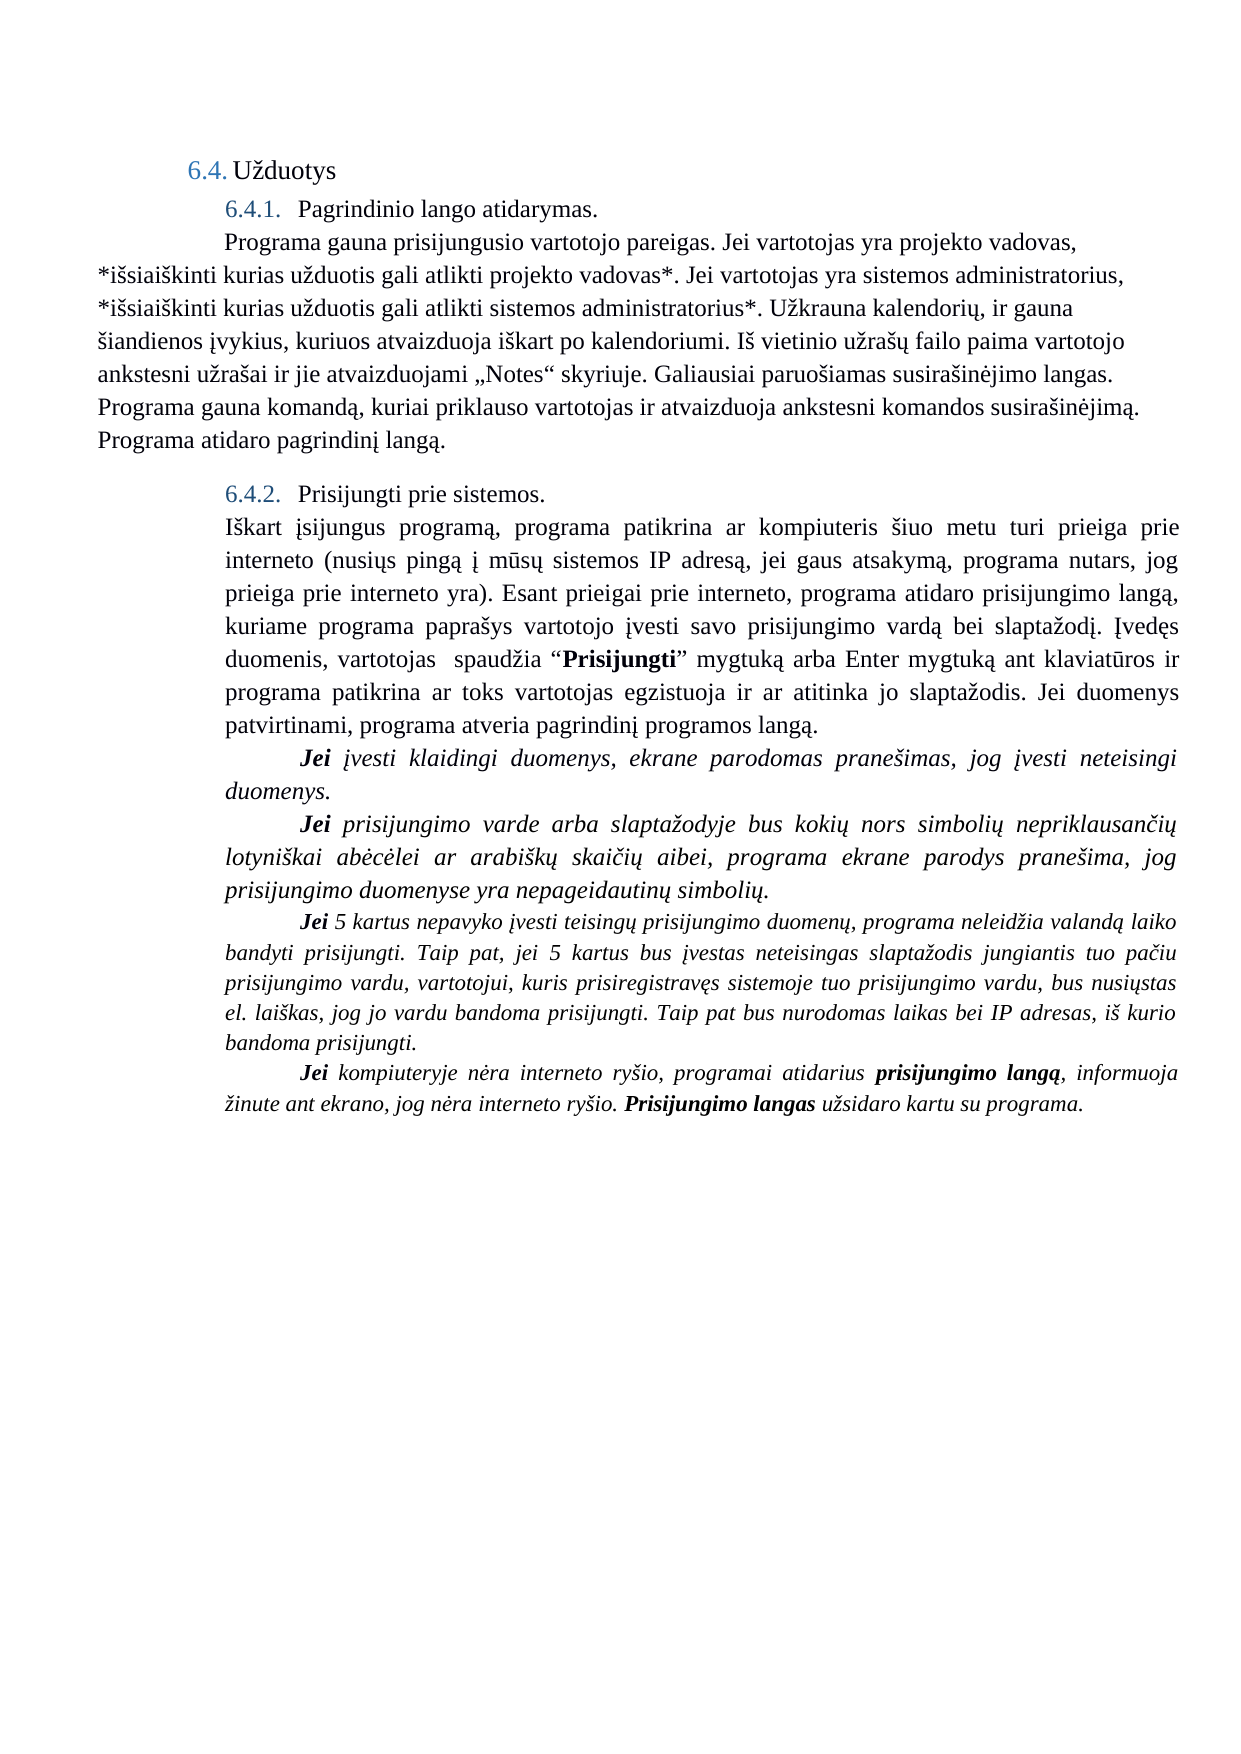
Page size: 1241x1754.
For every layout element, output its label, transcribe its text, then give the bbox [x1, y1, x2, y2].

subtitle Pagrindinio lango atidarymas. [225, 194, 1180, 223]
text Jei 5 kartus nepavyko įvesti teisingų prisijungimo duomenų, programa neleidžia valandą laiko bandyti prisijungti. Taip pat, jei 5 kartus bus įvestas neteisingas slaptažodis jungiantis tuo pačiu prisijungimo vardu, vartotojui, kuris prisiregistravęs sistemoje tuo prisijungimo vardu, bus nusiųstas el. laiškas, jog jo vardu bandoma prisijungti. Taip pat bus nurodomas laikas bei IP adresas, iš kurio bandoma prisijungti. [225, 908, 1180, 1056]
subtitle Prisijungti prie sistemos. [225, 479, 1180, 508]
text Jei prisijungimo varde arba slaptažodyje bus kokių nors simbolių nepriklausančių lotyniškai abėcėlei ar arabiškų skaičių aibei, programa ekrane parodys pranešima, jog prisijungimo duomenyse yra nepageidautinų simbolių. [225, 809, 1180, 904]
text Programa gauna prisijungusio vartotojo pareigas. Jei vartotojas yra projekto vadovas, *išsiaiškinti kurias užduotis gali atlikti projekto vadovas*. Jei vartotojas yra sistemos administratorius, *išsiaiškinti kurias užduotis gali atlikti sistemos administratorius*. Užkrauna kalendorių, ir gauna šiandienos įvykius, kuriuos atvaizduoja iškart po kalendoriumi. Iš vietinio užrašų failo paima vartotojo ankstesni užrašai ir jie atvaizduojami „Notes“ skyriuje. Galiausiai paruošiamas susirašinėjimo langas. Programa gauna komandą, kuriai priklauso vartotojas ir atvaizduoja ankstesni komandos susirašinėjimą. Programa atidaro pagrindinį langą. [97, 227, 1180, 454]
text Jei kompiuteryje nėra interneto ryšio, programai atidarius prisijungimo langą, informuoja žinute ant ekrano, jog nėra interneto ryšio. Prisijungimo langas užsidaro kartu su programa. [225, 1059, 1180, 1116]
text Jei įvesti klaidingi duomenys, ekrane parodomas pranešimas, jog įvesti neteisingi duomenys. [225, 743, 1180, 805]
subtitle Užduotys [187, 154, 1180, 185]
